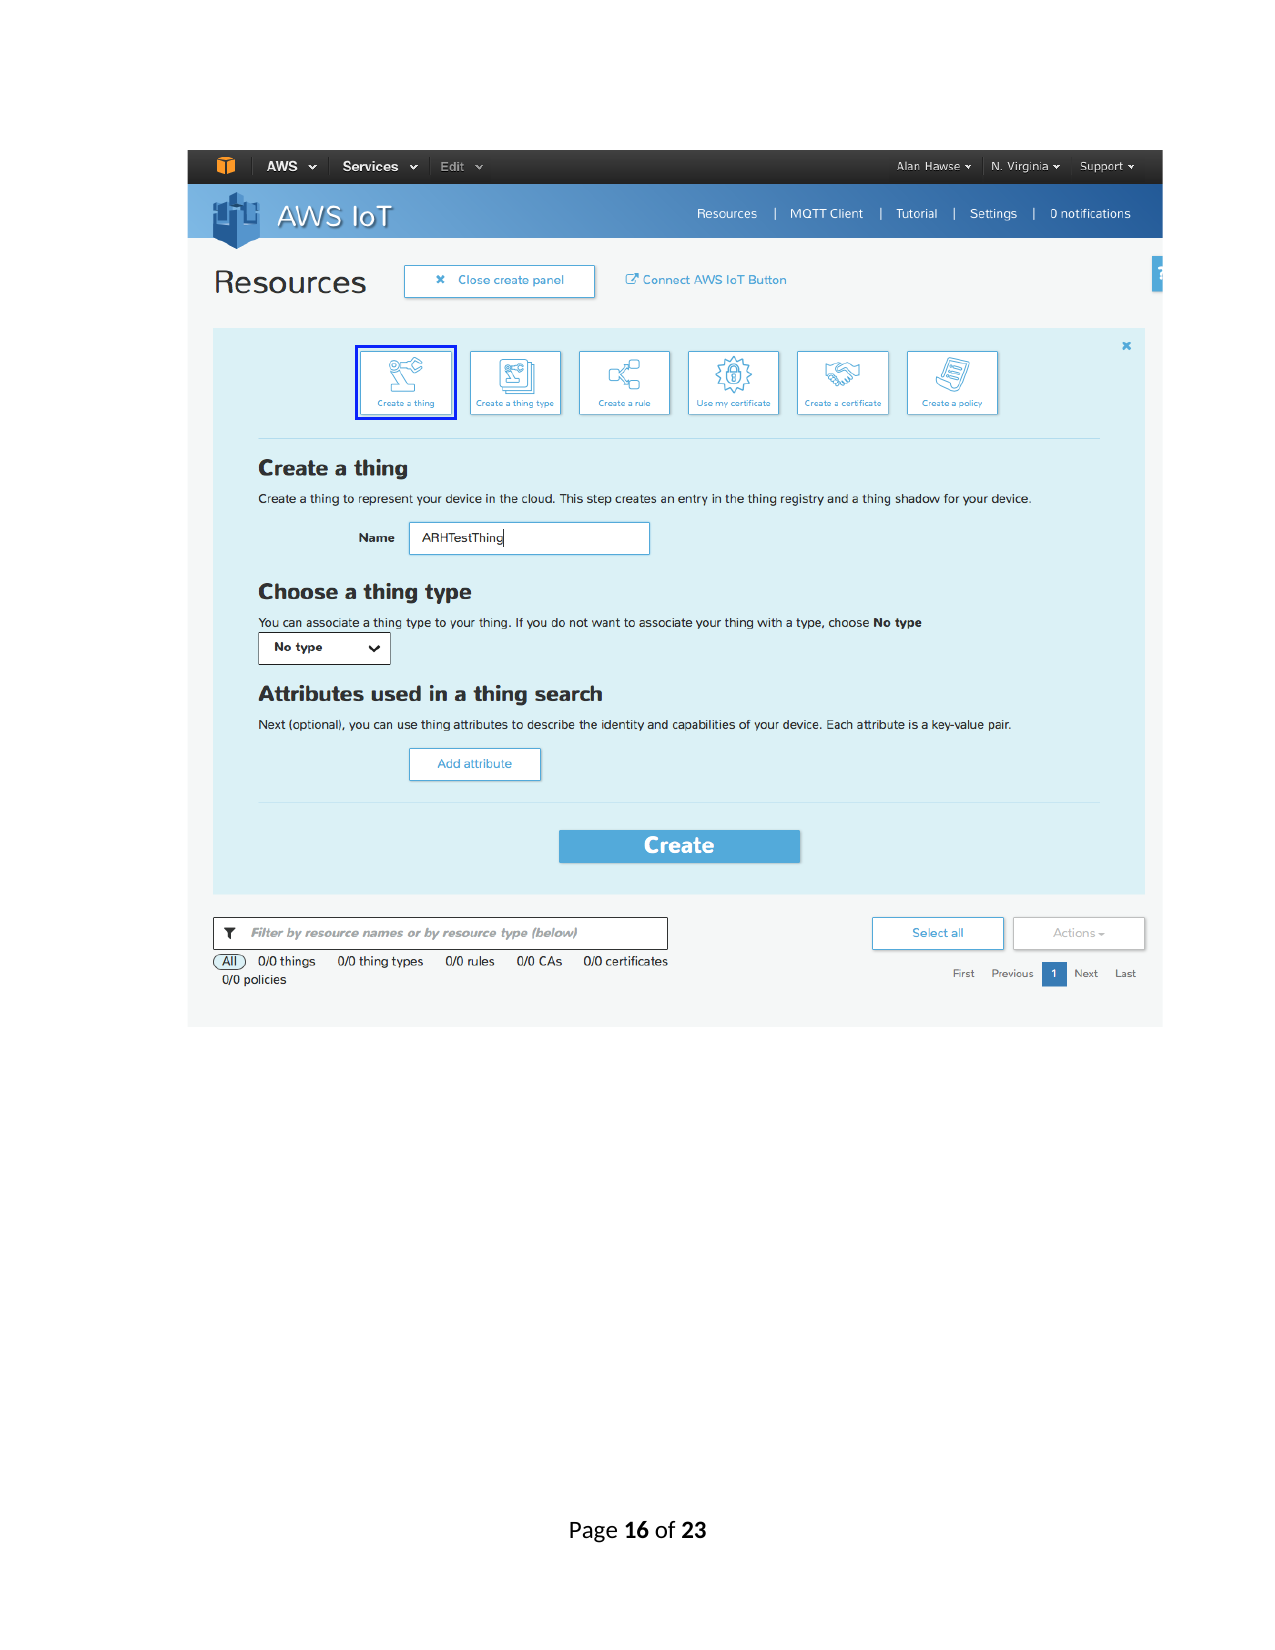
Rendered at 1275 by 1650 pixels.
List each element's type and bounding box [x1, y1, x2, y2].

picture [187, 150, 1163, 1027]
